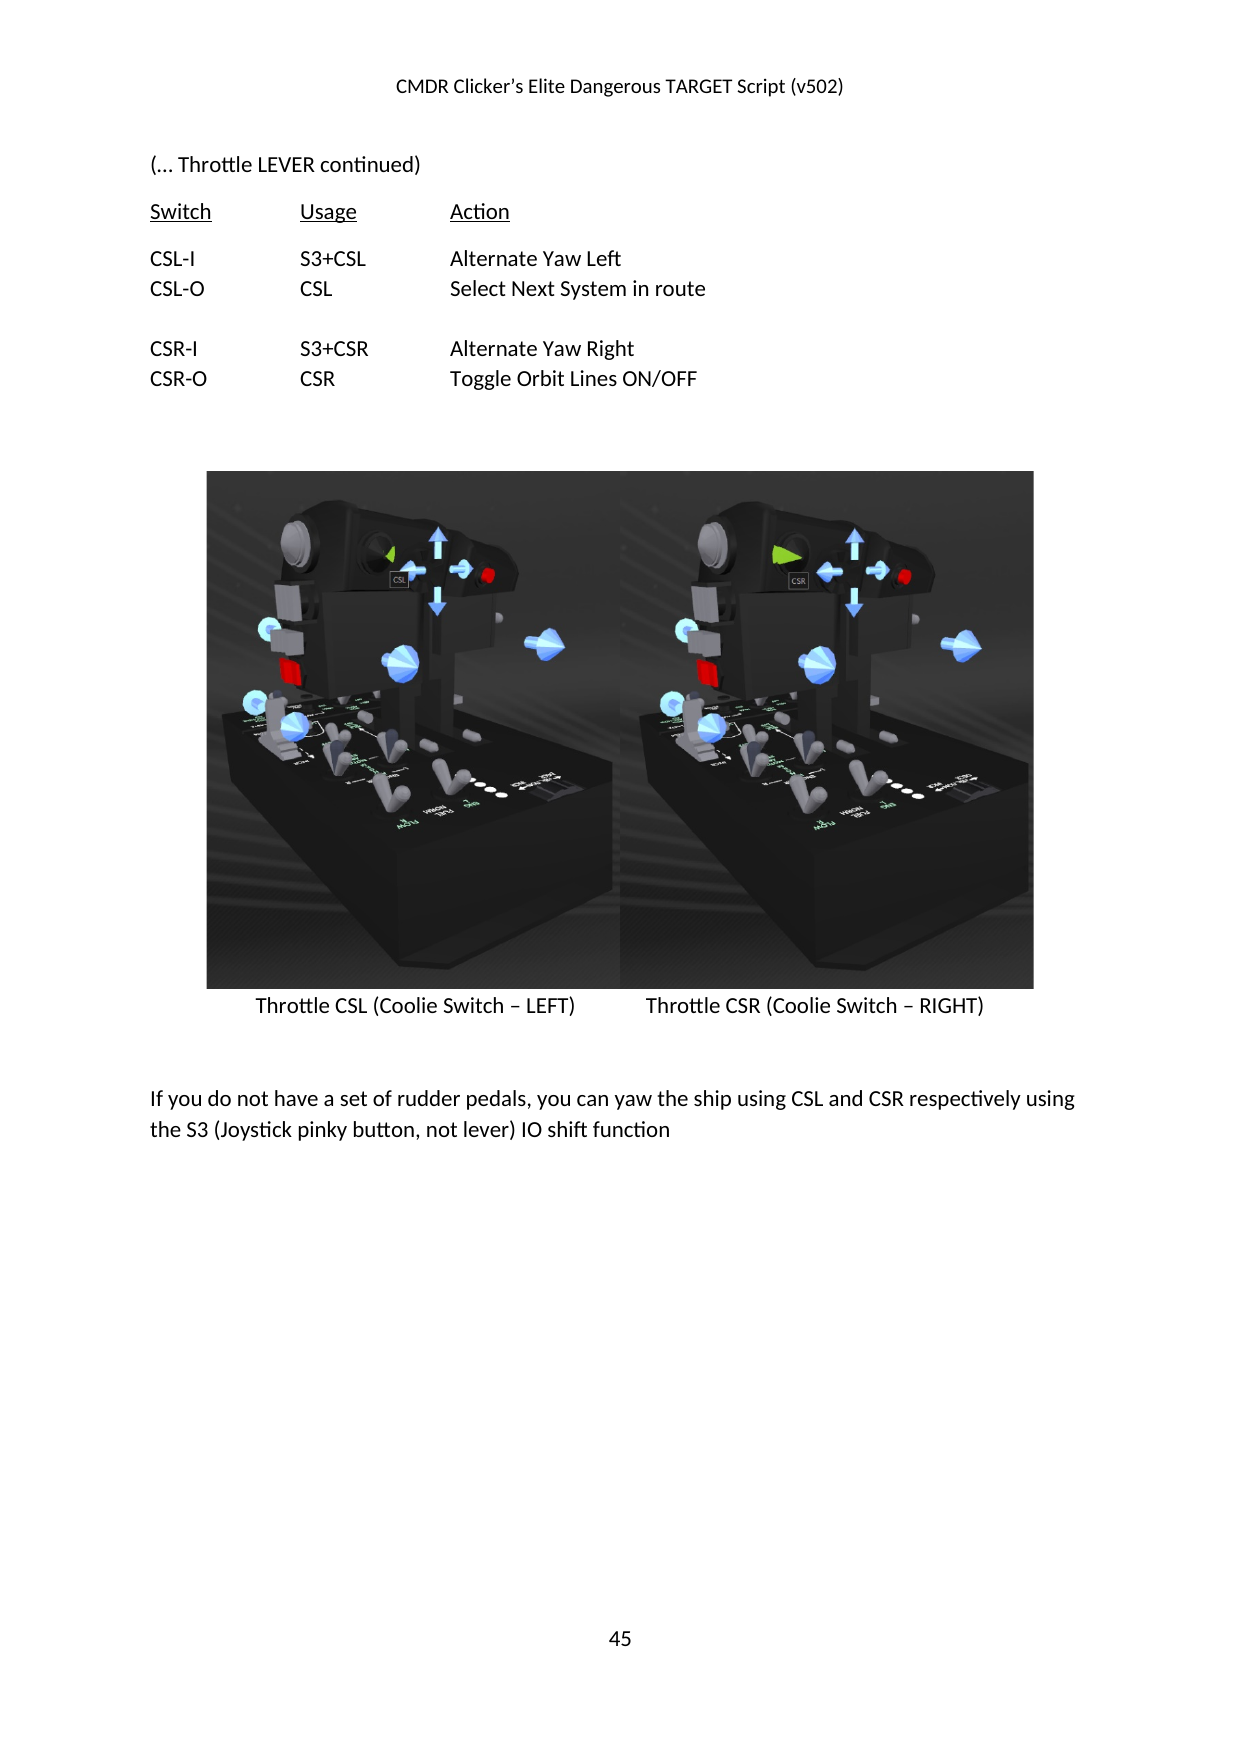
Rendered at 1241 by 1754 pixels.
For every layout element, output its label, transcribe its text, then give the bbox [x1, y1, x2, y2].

text (… Throttle LEVER continued) [150, 150, 1090, 178]
picture [206, 471, 1034, 989]
text CSL-I S3+CSL Alternate Yaw Left CSL-O CSL Select Next System in route CSR-I S3+CSR Alternate Yaw Right CSR-O CSR Toggle Orbit Lines ON/OFF [150, 244, 1090, 423]
text If you do not have a set of rudder pedals, you can yaw the ship using CSL and CSR respectively using the S3 (Joystick pinky button, not lever) IO shift function [150, 1084, 1090, 1143]
text Switch Usage Action [150, 197, 1090, 225]
